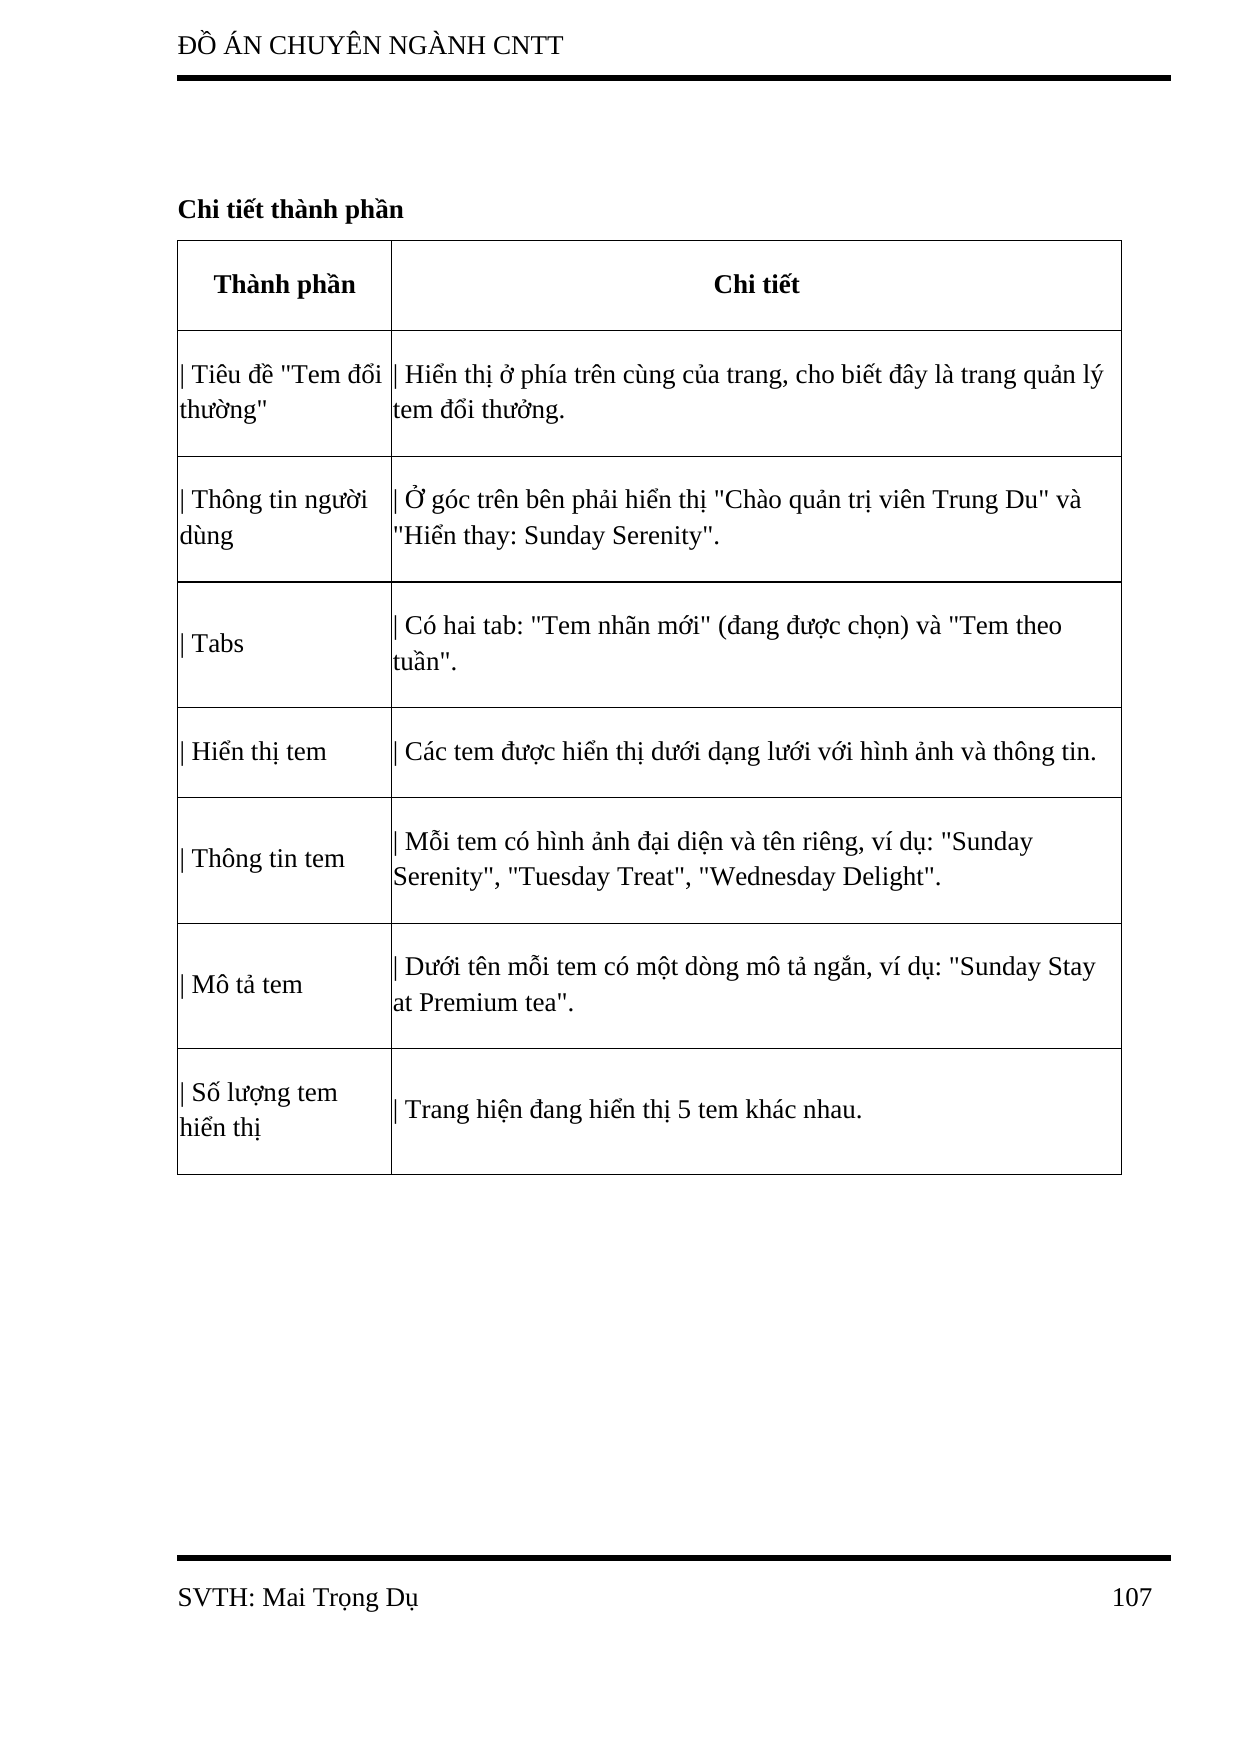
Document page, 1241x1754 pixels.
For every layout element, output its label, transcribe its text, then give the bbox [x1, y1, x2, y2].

table_cell | Thông tin tem [178, 798, 391, 923]
table_header Thành phần [178, 241, 391, 330]
table_cell | Có hai tab: "Tem nhãn mới" (đang được chọn) và "Tem theo tuần". [392, 583, 1121, 707]
table_cell | Dưới tên mỗi tem có một dòng mô tả ngắn, ví dụ: "Sunday Stay at Premium tea". [392, 924, 1121, 1048]
table_cell | Tiêu đề "Tem đổi thường" [178, 331, 391, 456]
table_cell | Hiển thị ở phía trên cùng của trang, cho biết đây là trang quản lý tem đổi thưởng. [392, 331, 1121, 456]
table_cell | Tabs [178, 583, 391, 707]
table_header Chi tiết [392, 241, 1121, 330]
table_cell | Ở góc trên bên phải hiển thị "Chào quản trị viên Trung Du" và "Hiển thay: Sunday Serenity". [392, 457, 1121, 581]
table_cell | Hiển thị tem [178, 708, 391, 797]
table_cell | Số lượng tem hiển thị [178, 1049, 391, 1174]
text Chi tiết thành phần [177, 194, 1122, 225]
table_cell | Thông tin người dùng [178, 457, 391, 581]
table_cell | Các tem được hiển thị dưới dạng lưới với hình ảnh và thông tin. [392, 708, 1121, 797]
table_cell | Trang hiện đang hiển thị 5 tem khác nhau. [392, 1049, 1121, 1174]
table_cell | Mô tả tem [178, 924, 391, 1048]
table_cell | Mỗi tem có hình ảnh đại diện và tên riêng, ví dụ: "Sunday Serenity", "Tuesday Treat", "Wednesday Delight". [392, 798, 1121, 923]
